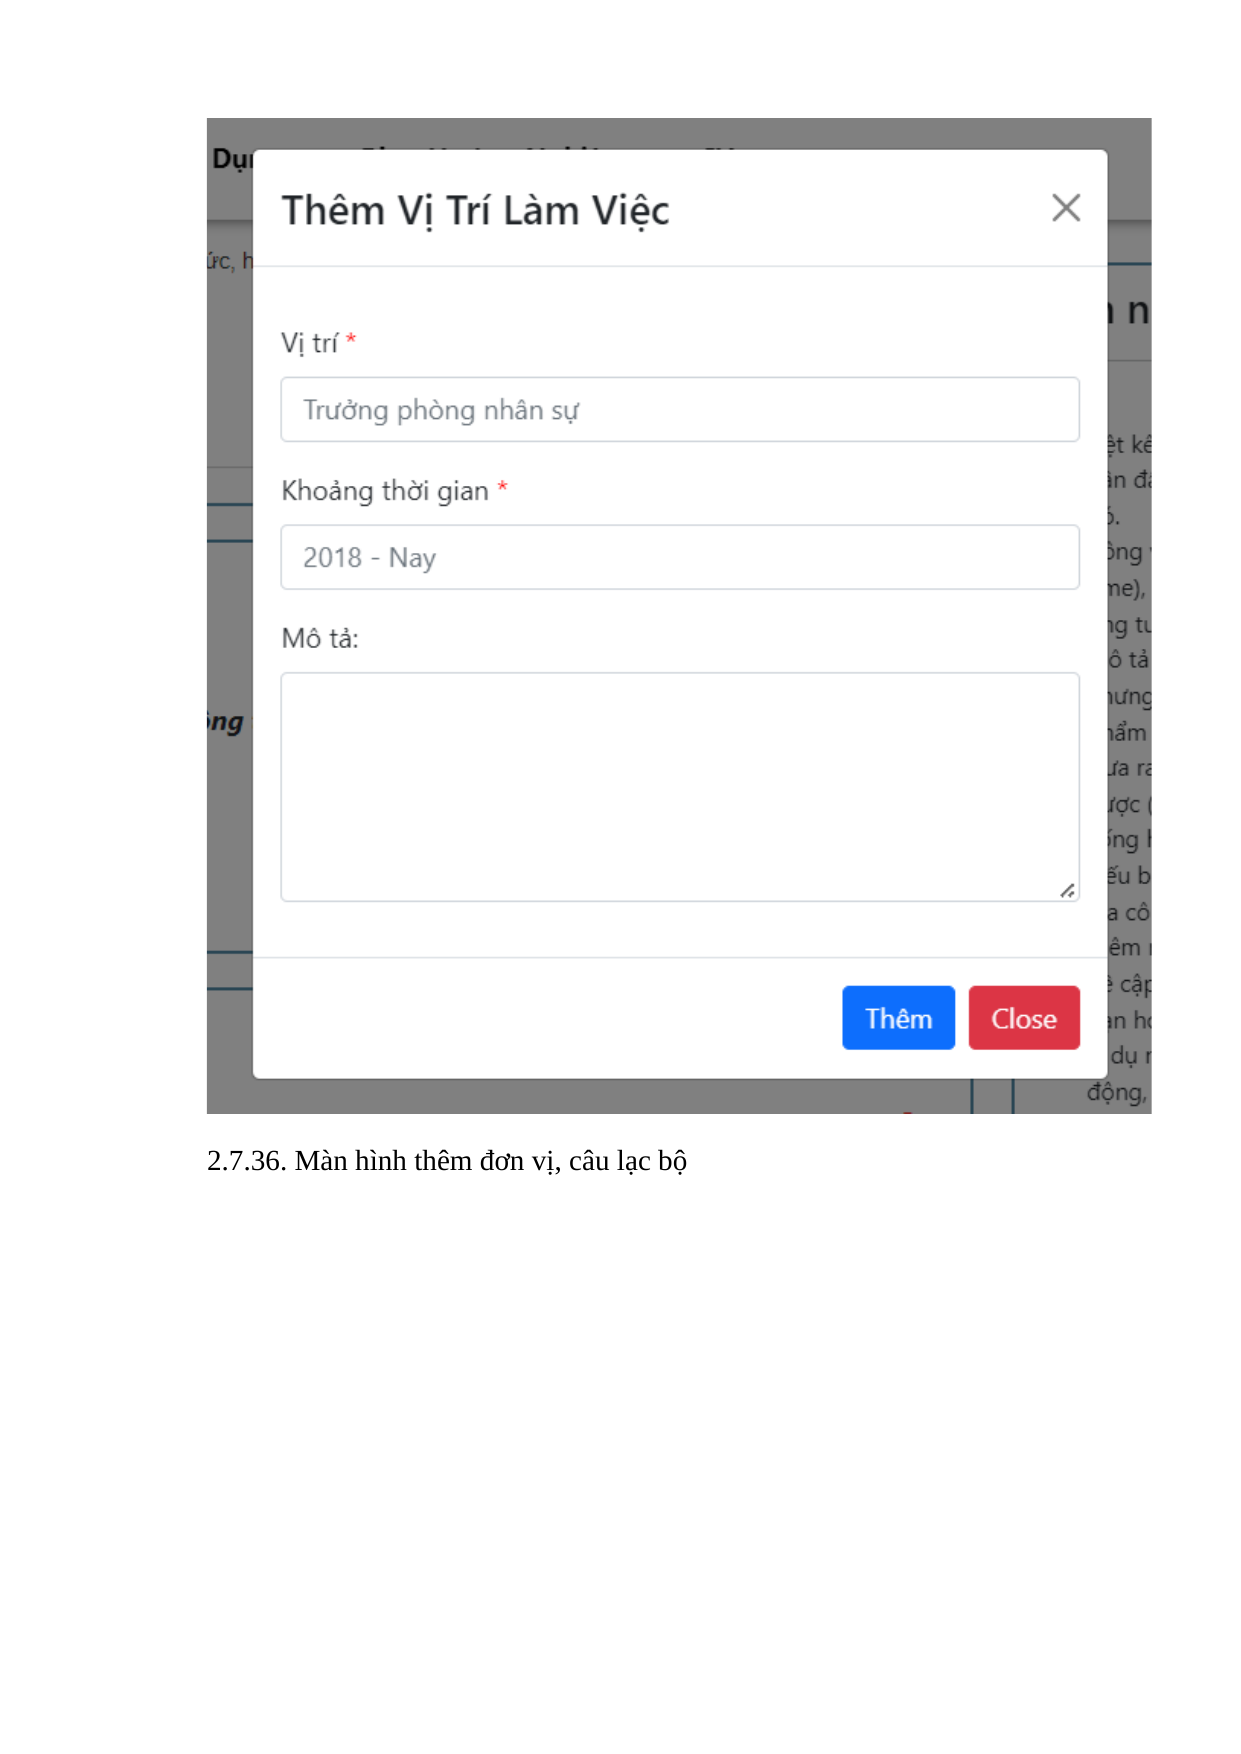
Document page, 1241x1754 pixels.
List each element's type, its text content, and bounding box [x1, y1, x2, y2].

picture [206, 118, 1152, 1114]
text 2.7.36. Màn hình thêm đơn vị, câu lạc bộ [207, 1143, 1122, 1176]
